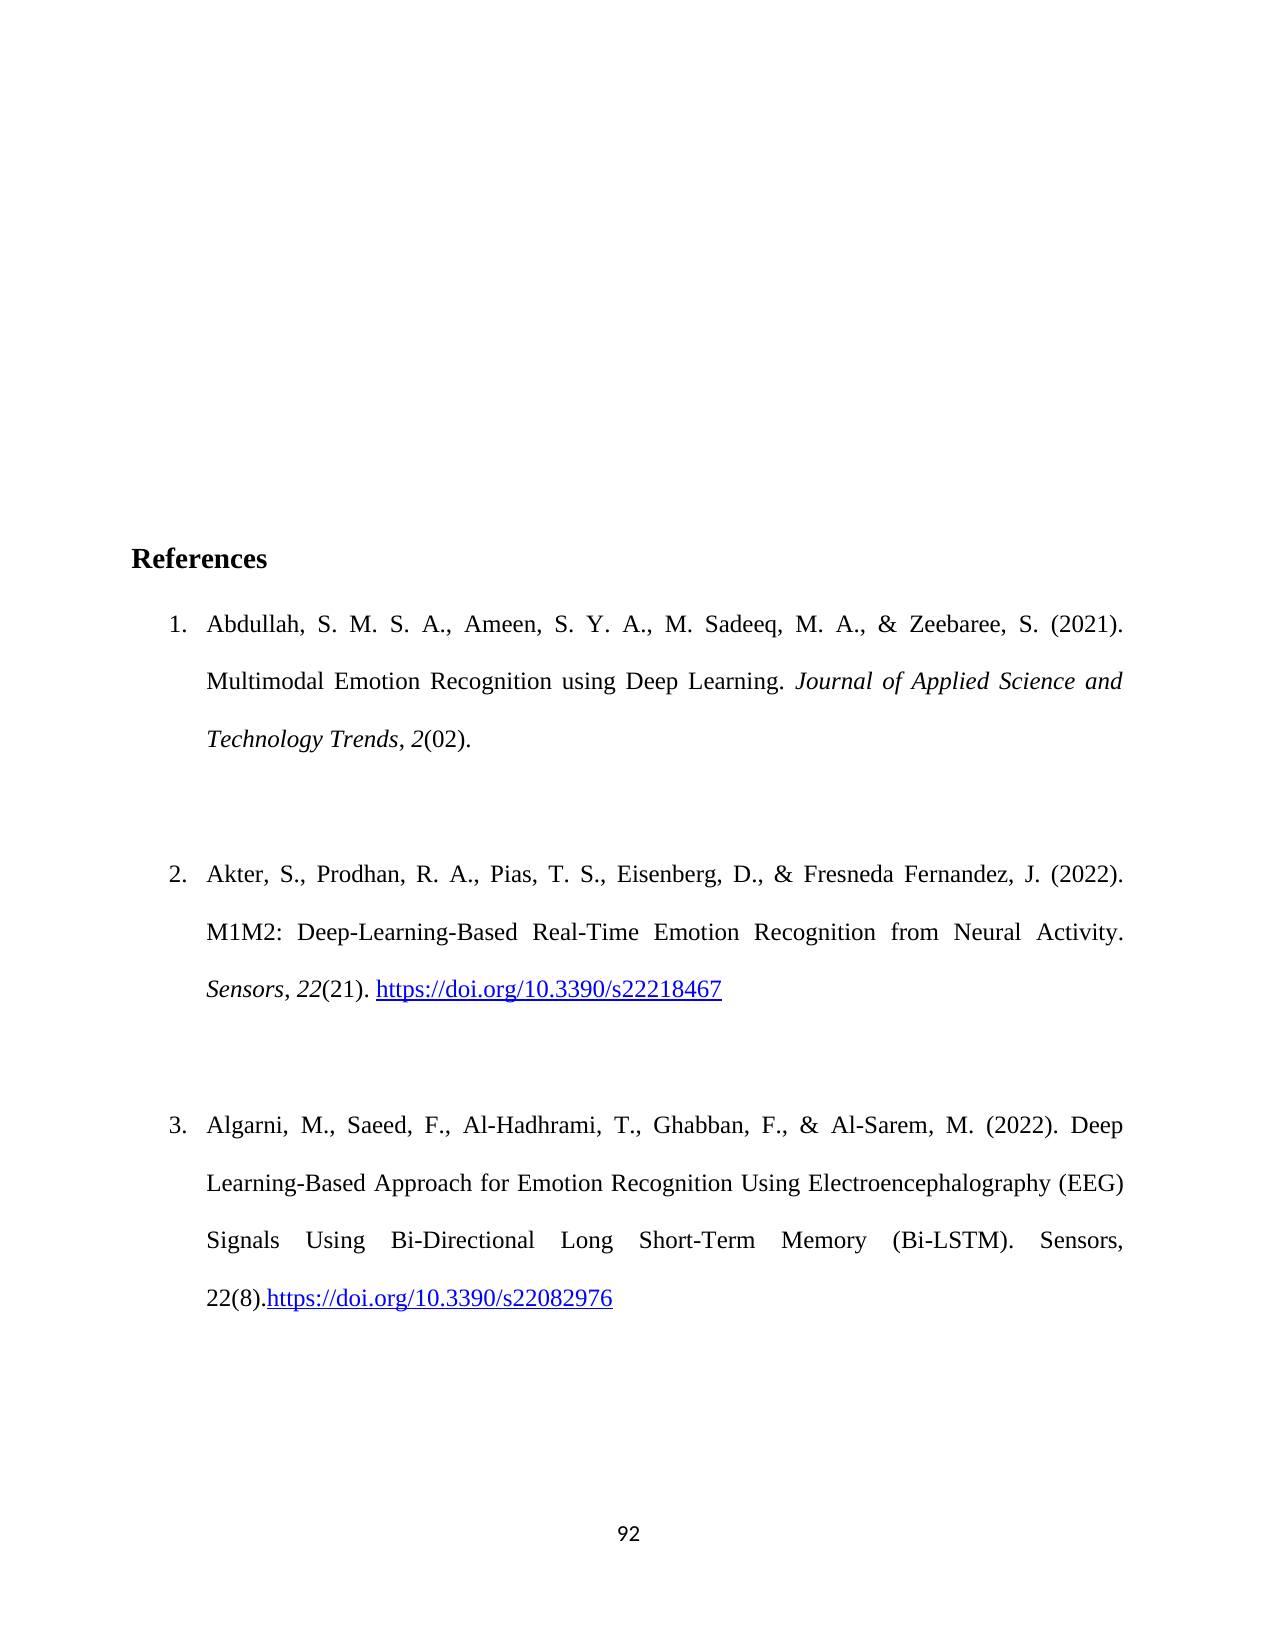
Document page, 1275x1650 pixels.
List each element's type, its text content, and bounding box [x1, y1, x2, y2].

list Algarni, M., Saeed, F., Al-Hadhrami, T., Ghabban, F., & Al-Sarem, M. (2022). Deep Learning-Based Approach for Emotion Recognition Using Electroencephalography (EEG) Signals Using Bi-Directional Long Short-Term Memory (Bi-LSTM). Sensors, 22(8).https://doi.org/10.3390/s22082976 [169, 1110, 1125, 1312]
subtitle References [131, 542, 1125, 575]
list Abdullah, S. M. S. A., Ameen, S. Y. A., M. Sadeeq, M. A., & Zeebaree, S. (2021). Multimodal Emotion Recognition using Deep Learning. Journal of Applied Science and Technology Trends, 2(02). [169, 609, 1125, 752]
list Akter, S., Prodhan, R. A., Pias, T. S., Eisenberg, D., & Fresneda Fernandez, J. (2022). M1M2: Deep-Learning-Based Real-Time Emotion Recognition from Neural Activity. Sensors, 22(21). https://doi.org/10.3390/s22218467 [169, 859, 1125, 1003]
